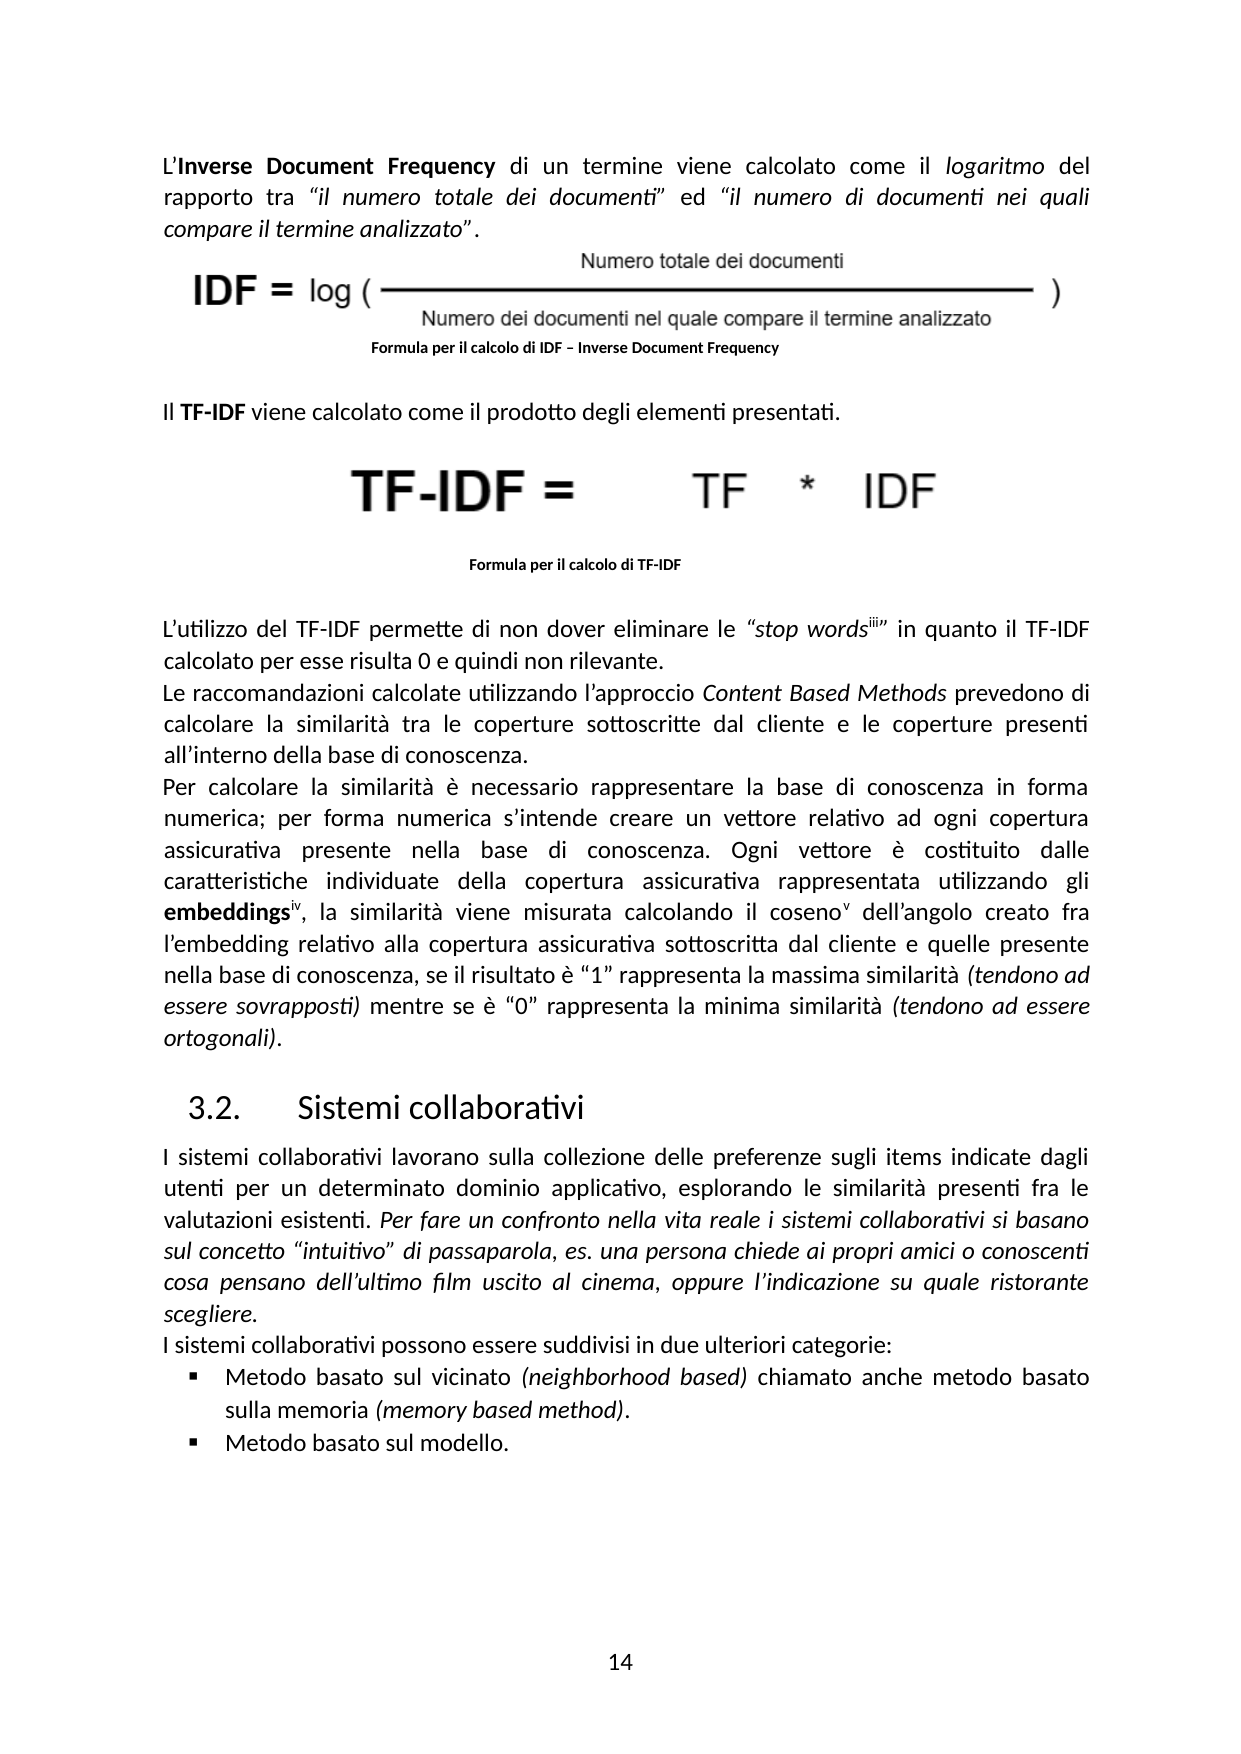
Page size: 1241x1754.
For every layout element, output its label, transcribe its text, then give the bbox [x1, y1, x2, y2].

text I sistemi collaborativi lavorano sulla collezione delle preferenze sugli items indicate dagli utenti per un determinato dominio applicativo, esplorando le similarità presenti fra le valutazioni esistenti. Per fare un confronto nella vita reale i sistemi collaborativi si basano sul concetto “intuitivo” di passaparola, es. una persona chiede ai propri amici o conoscenti cosa pensano dell’ultimo film uscito al cinema, oppure l’indicazione su quale ristorante scegliere. [162, 1141, 1090, 1328]
text Per calcolare la similarità è necessario rappresentare la base di conoscenza in forma numerica; per forma numerica s’intende creare un vettore relativo ad ogni copertura assicurativa presente nella base di conoscenza. Ogni vettore è costituito dalle caratteristiche individuate della copertura assicurativa rappresentata utilizzando gli embeddings, la similarità viene misurata calcolando il coseno dell’angolo creato fra l’embedding relativo alla copertura assicurativa sottoscritta dal cliente e quelle presente nella base di conoscenza, se il risultato è “1” rappresenta la massima similarità (tendono ad essere sovrapposti) mentre se è “0” rappresenta la minima similarità (tendono ad essere ortogonali). [162, 771, 1090, 1052]
list Metodo basato sul vicinato (neighborhood based) chiamato anche metodo basato sulla memoria (memory based method). [187, 1361, 1090, 1425]
text L’utilizzo del TF-IDF permette di non dover eliminare le “stop words” in quanto il TF-IDF calcolato per esse risulta 0 e quindi non rilevante. [162, 614, 1090, 676]
text Il TF-IDF viene calcolato come il prodotto degli elementi presentati. [162, 396, 1090, 427]
text L’Inverse Document Frequency di un termine viene calcolato come il logaritmo del rapporto tra “il numero totale dei documenti” ed “il numero di documenti nei quali compare il termine analizzato”. [162, 150, 1090, 243]
picture [186, 244, 1067, 336]
text Formula per il calcolo di IDF – Inverse Document Frequency [150, 337, 1000, 357]
text Formula per il calcolo di TF-IDF [150, 554, 1000, 574]
text I sistemi collaborativi possono essere suddivisi in due ulteriori categorie: [162, 1329, 1090, 1360]
text Le raccomandazioni calcolate utilizzando l’approccio Content Based Methods prevedono di calcolare la similarità tra le coperture sottoscritte dal cliente e le coperture presenti all’interno della base di conoscenza. [162, 677, 1090, 770]
subtitle Sistemi collaborativi [187, 1085, 1090, 1128]
picture [306, 428, 947, 554]
list Metodo basato sul modello. [187, 1427, 1090, 1458]
